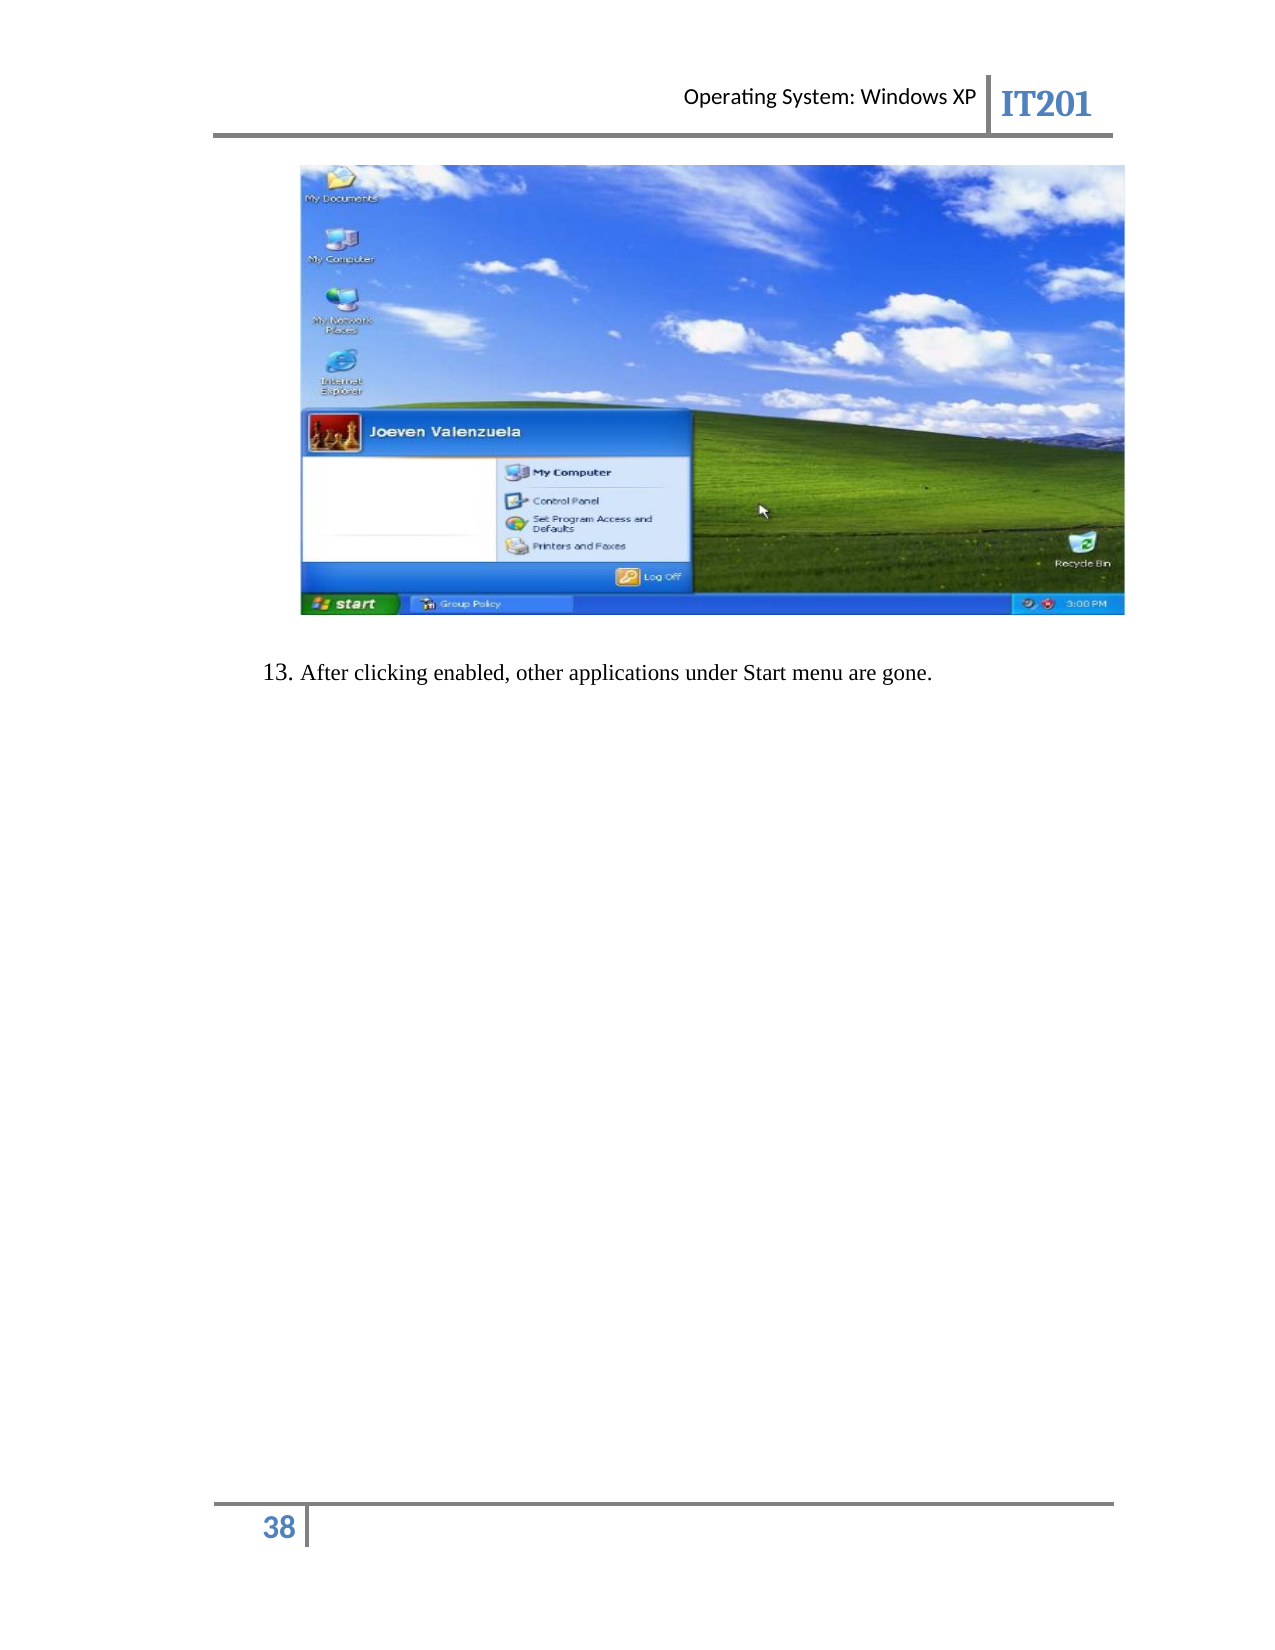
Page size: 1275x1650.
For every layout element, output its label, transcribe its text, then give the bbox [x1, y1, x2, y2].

list After clicking enabled, other applications under Start menu are gone. [262, 657, 1125, 686]
picture [300, 165, 1125, 615]
